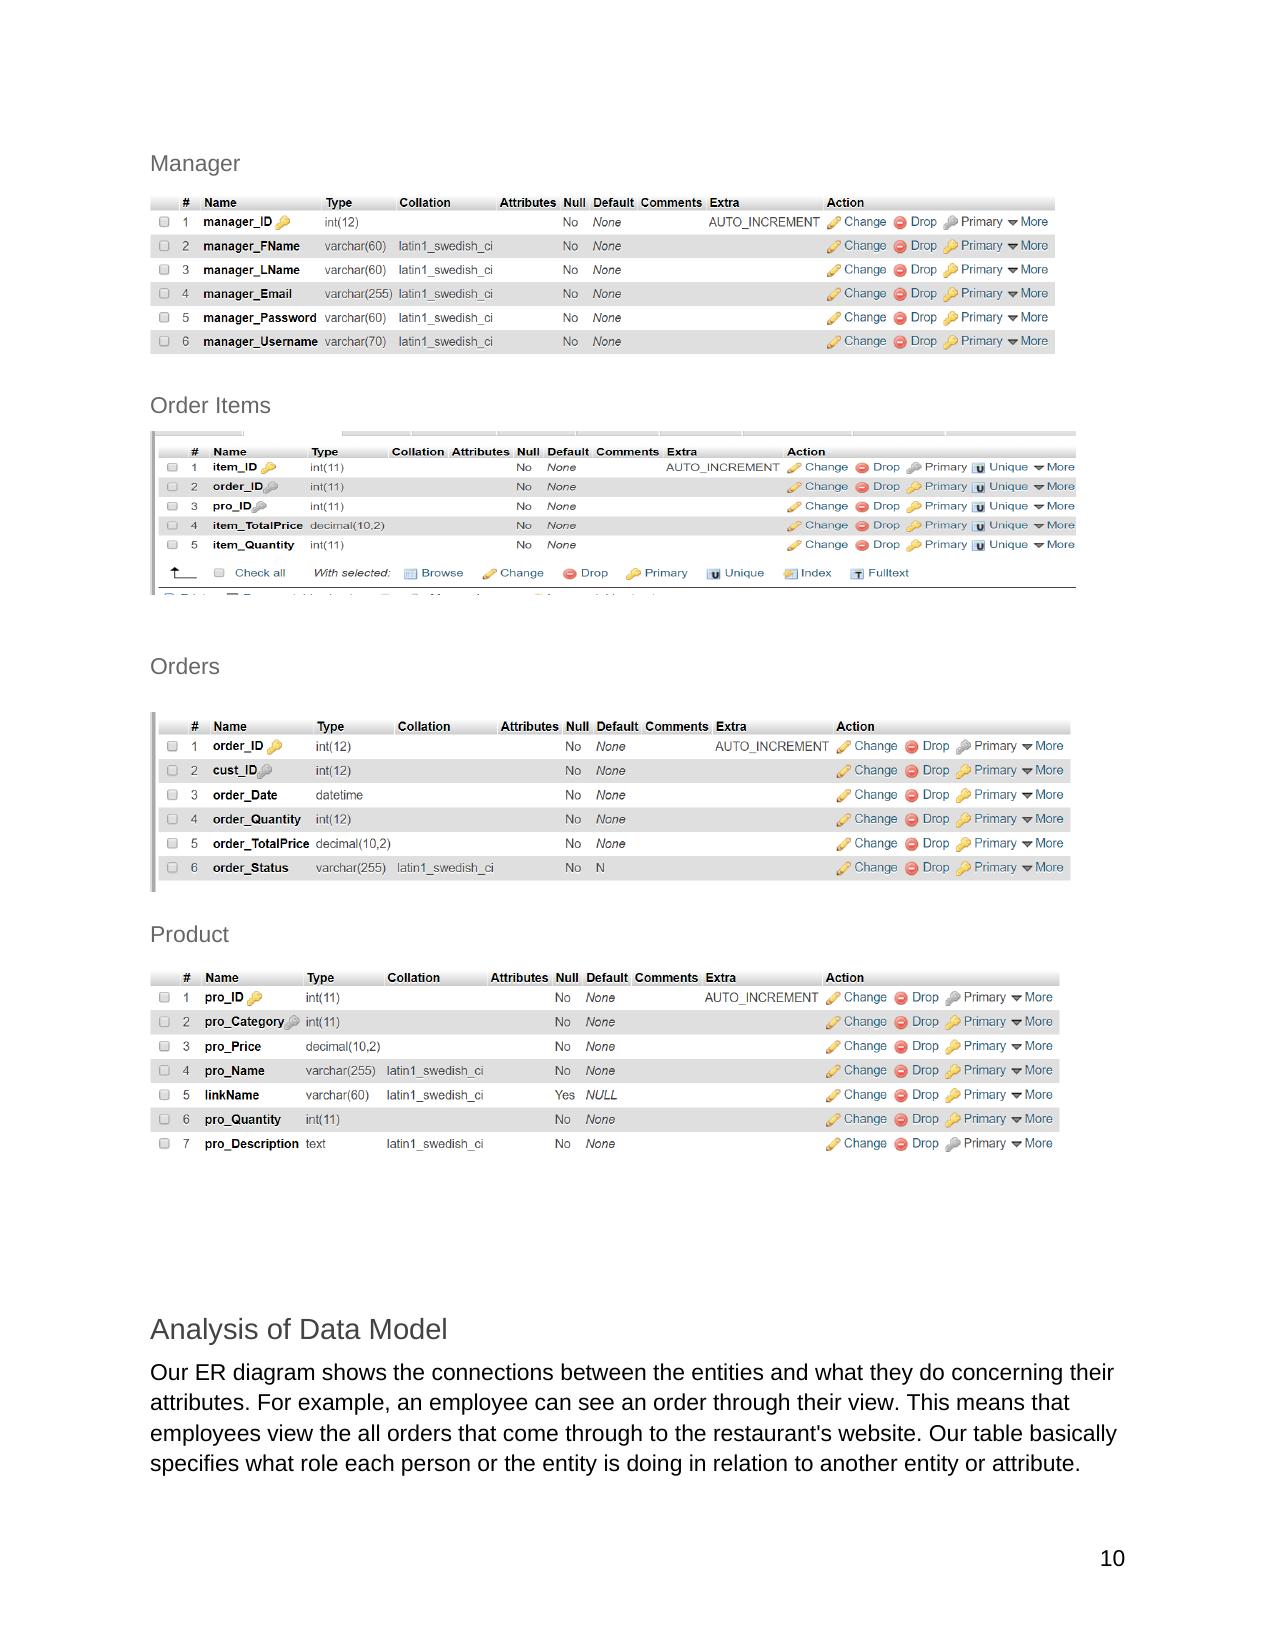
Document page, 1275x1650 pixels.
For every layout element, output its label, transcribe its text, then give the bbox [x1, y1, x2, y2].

picture [150, 188, 1066, 364]
picture [150, 959, 1061, 1165]
subtitle Orders [150, 653, 1125, 680]
subtitle Product [150, 921, 1125, 947]
subtitle Analysis of Data Model [150, 1312, 1125, 1346]
subtitle Order Items [150, 392, 1125, 419]
subtitle Manager [150, 150, 1125, 176]
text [150, 1359, 1125, 1476]
picture [150, 431, 1076, 595]
picture [150, 712, 1073, 892]
